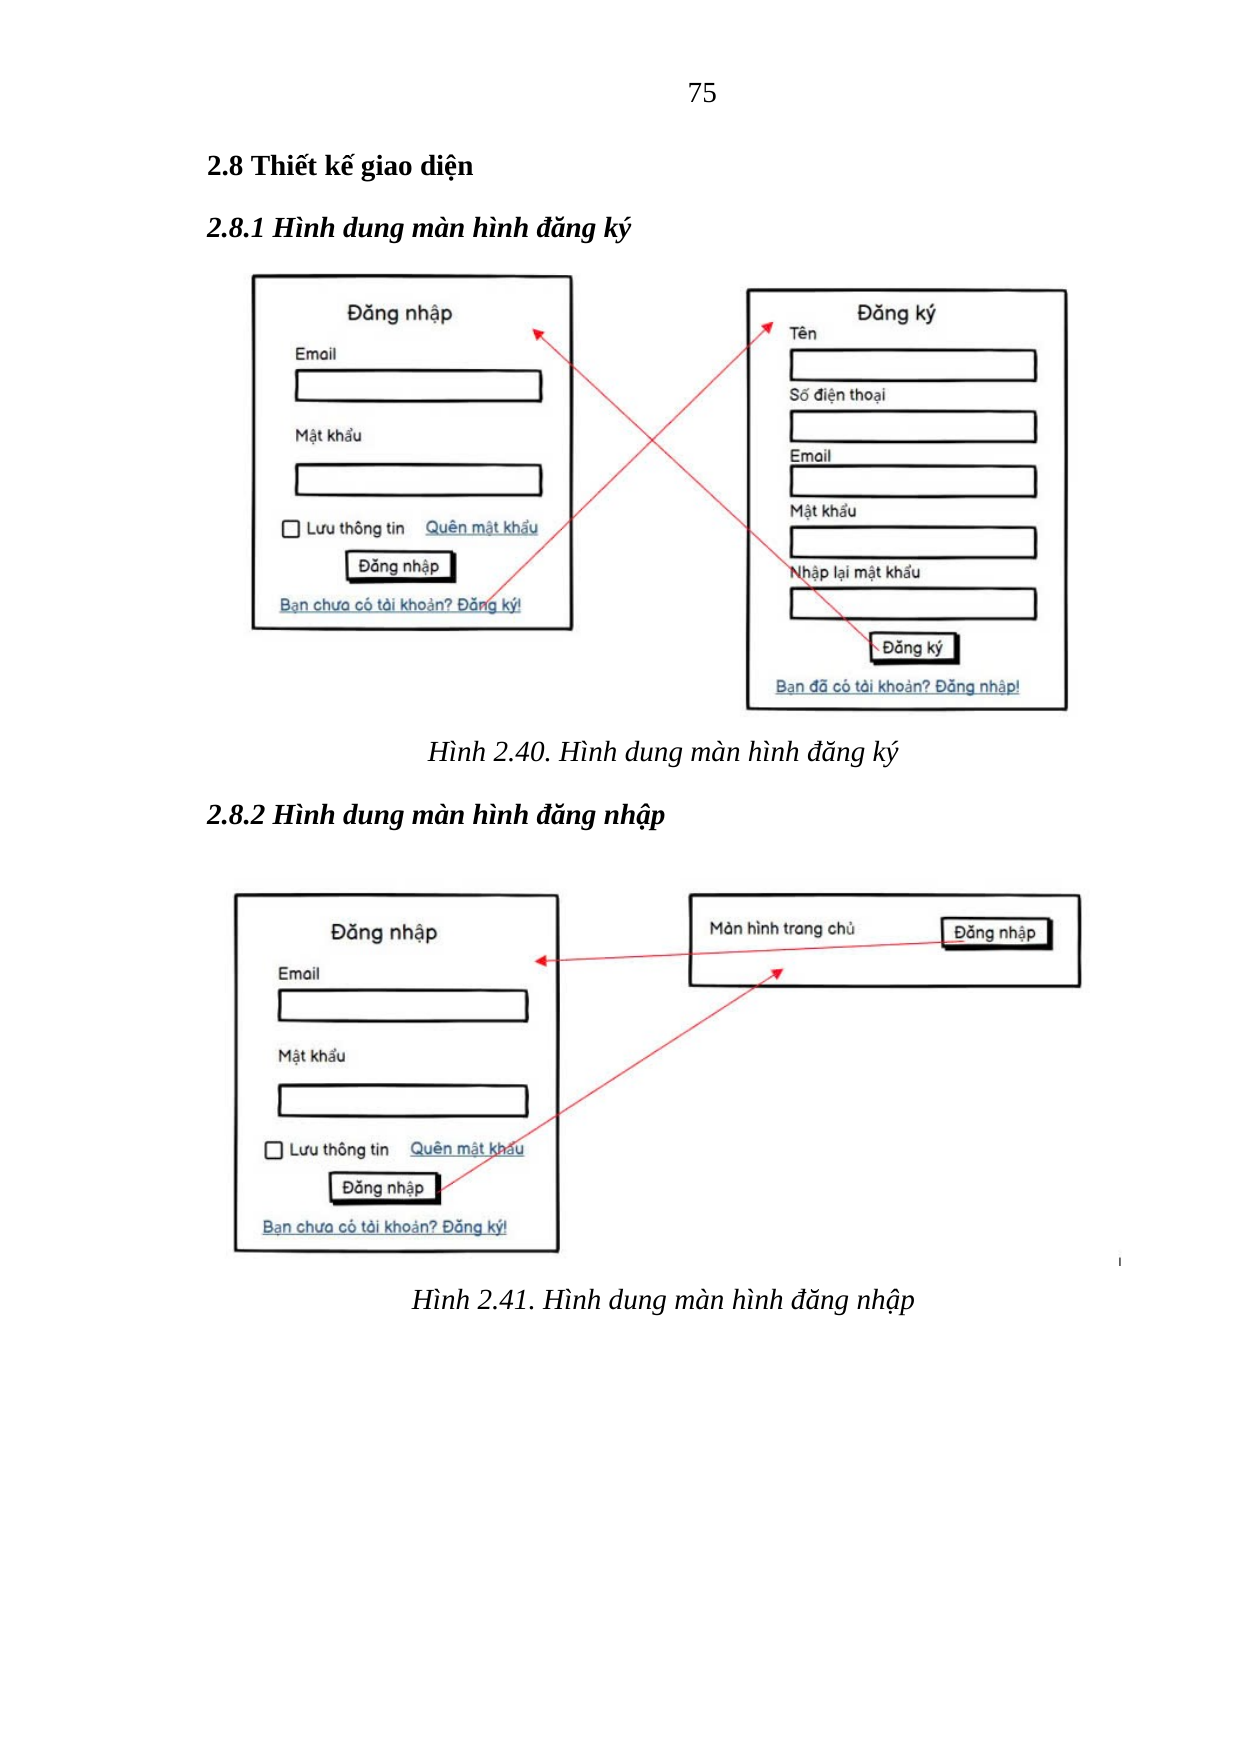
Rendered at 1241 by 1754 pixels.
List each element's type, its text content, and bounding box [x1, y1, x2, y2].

picture [206, 860, 1123, 1266]
text Hình 2.41. Hình dung màn hình đăng nhập [207, 1282, 1122, 1316]
picture [206, 273, 1122, 718]
subtitle Hình dung màn hình đăng ký [207, 211, 1122, 244]
text Hình 2.40. Hình dung màn hình đăng ký [207, 734, 1122, 768]
subtitle Thiết kế giao diện [207, 148, 1122, 181]
subtitle Hình dung màn hình đăng nhập [207, 797, 1122, 831]
